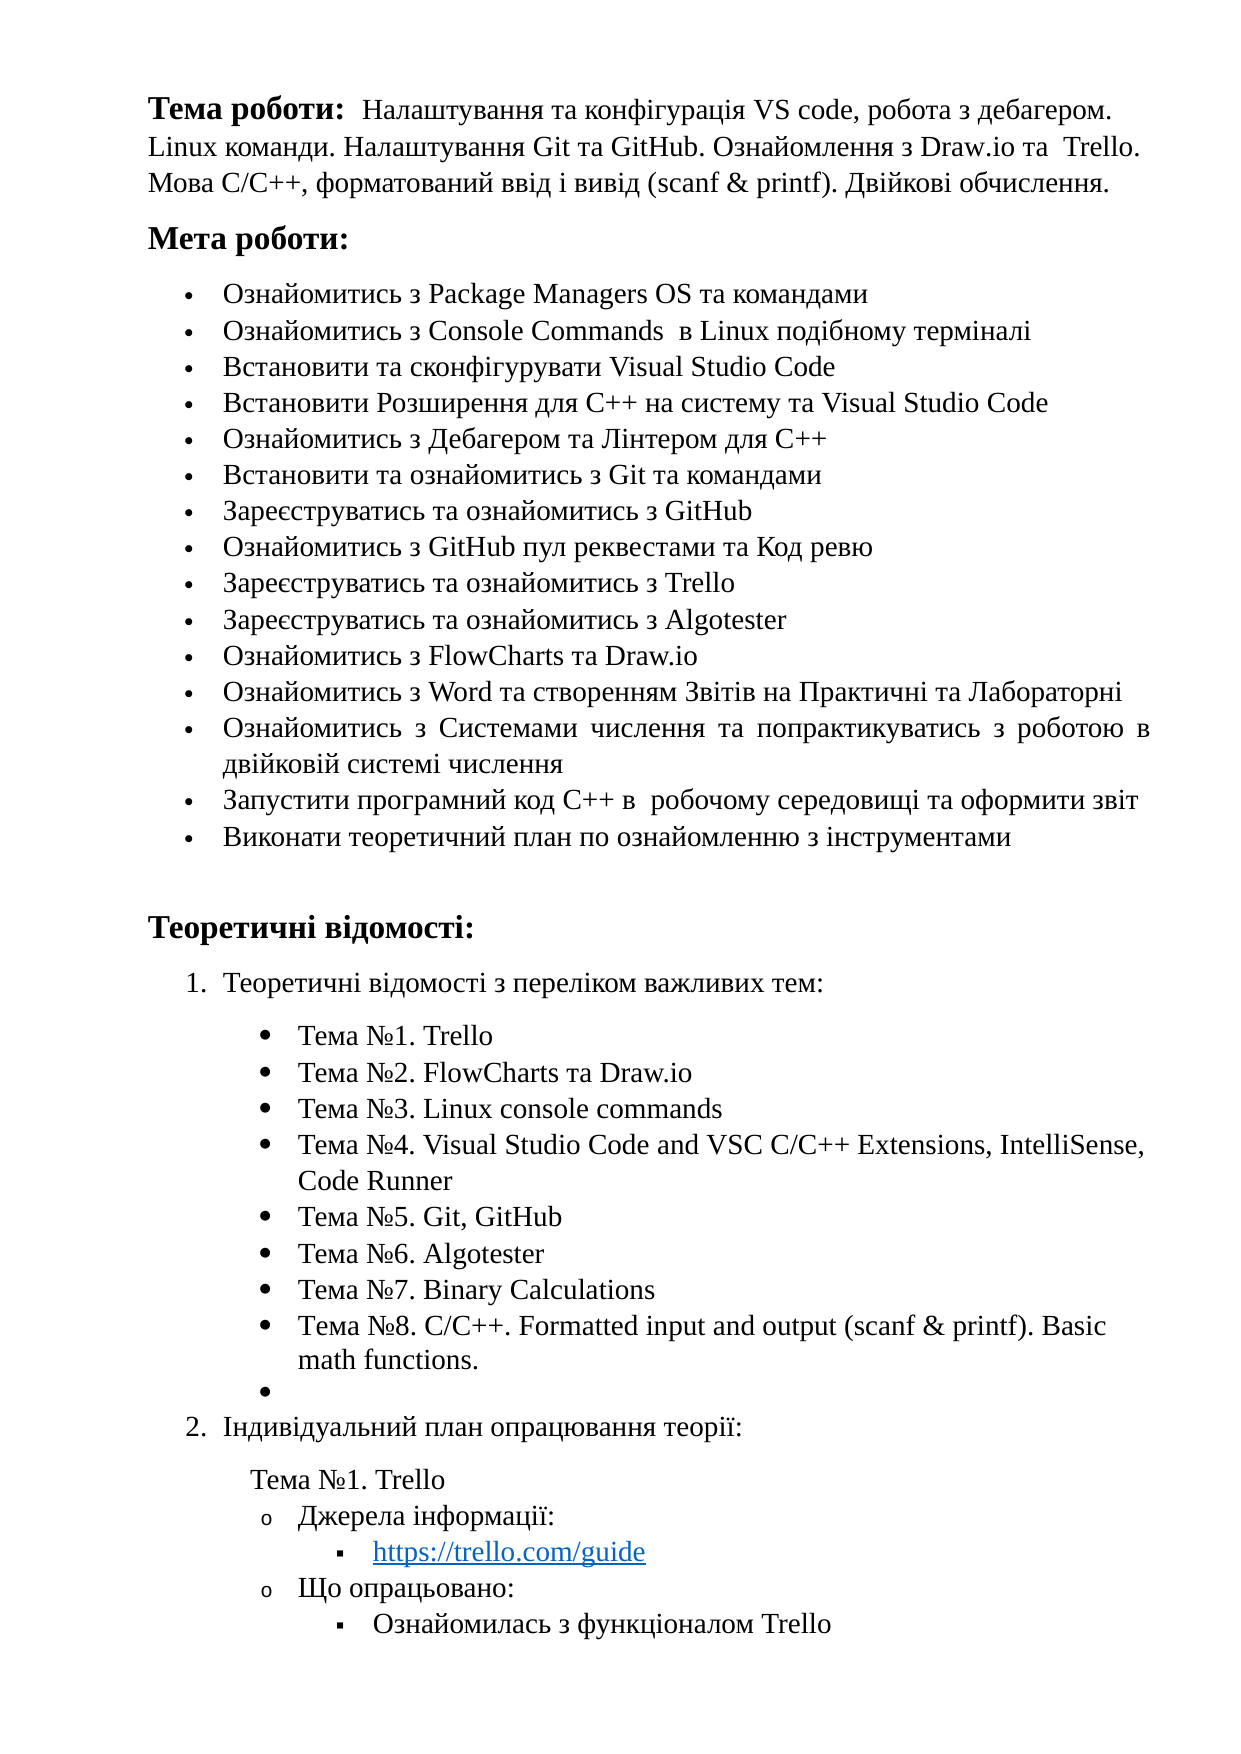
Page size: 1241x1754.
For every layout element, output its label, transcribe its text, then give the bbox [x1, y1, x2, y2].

list Тема №4. Visual Studio Code and VSC C/C++ Extensions, IntelliSense, Code Runner [260, 1127, 1152, 1197]
list Виконати теоретичний план по ознайомленню з інструментами [185, 819, 1152, 852]
list Ознайомитись з Word та створенням Звітів на Практичні та Лабораторні [185, 674, 1152, 708]
list Ознайомитись з Package Managers OS та командами [185, 276, 1152, 310]
list Джерела інформації: [260, 1498, 1152, 1532]
list Встановити та сконфігурувати Visual Studio Code [185, 349, 1152, 382]
list Що опрацьовано: [260, 1570, 1152, 1604]
list Тема №7. Binary Calculations [260, 1272, 1152, 1306]
list Ознайомитись з Console Commands в Linux подібному терміналі [185, 313, 1152, 346]
list Запустити програмний код C++ в робочому середовищі та оформити звіт [185, 782, 1152, 816]
list Встановити Розширення для C++ на систему та Visual Studio Code [185, 385, 1152, 418]
list Тема №8. C/С++. Formatted input and output (scanf & printf). Basic math functions. [260, 1308, 1152, 1376]
text Мета роботи: [148, 218, 1152, 257]
list Ознайомитись з Дебагером та Лінтером для C++ [185, 421, 1152, 454]
list https://trello.com/guide [335, 1534, 1152, 1568]
text Тема №1. Trello [148, 1462, 1152, 1496]
list Встановити та ознайомитись з Git та командами [185, 457, 1152, 491]
text Теоретичні відомості: [148, 908, 1152, 946]
list Тема №2. FlowCharts та Draw.io [260, 1055, 1152, 1088]
list Індивідуальний план опрацювання теорії: [185, 1409, 1152, 1443]
list Тема №5. Git, GitHub [260, 1199, 1152, 1233]
list Тема №1. Trello [260, 1018, 1152, 1052]
list Ознайомитись з Системами числення та попрактикуватись з роботою в двійковій системі числення [185, 710, 1152, 780]
list Теоретичні відомості з переліком важливих тем: [185, 966, 1152, 999]
list Зареєструватись та ознайомитись з Algotester [185, 602, 1152, 635]
text Тема роботи: Налаштування та конфігурація VS code, робота з дебагером. Linux команди. Налаштування Git та GitHub. Ознайомлення з Draw.io та Trello. Мова C/C++, форматований ввід і вивід (scanf & printf). Двійкові обчислення. [148, 88, 1152, 199]
list Зареєструватись та ознайомитись з Trello [185, 566, 1152, 599]
list Зареєструватись та ознайомитись з GitHub [185, 493, 1152, 527]
list Ознайомитись з GitHub пул реквестами та Код ревю [185, 529, 1152, 563]
list Тема №3. Linux console commands [260, 1091, 1152, 1124]
list Тема №6. Algotester [260, 1236, 1152, 1269]
list Ознайомитись з FlowCharts та Draw.io [185, 638, 1152, 671]
list Ознайомилась з функціоналом Trello [335, 1607, 1152, 1640]
